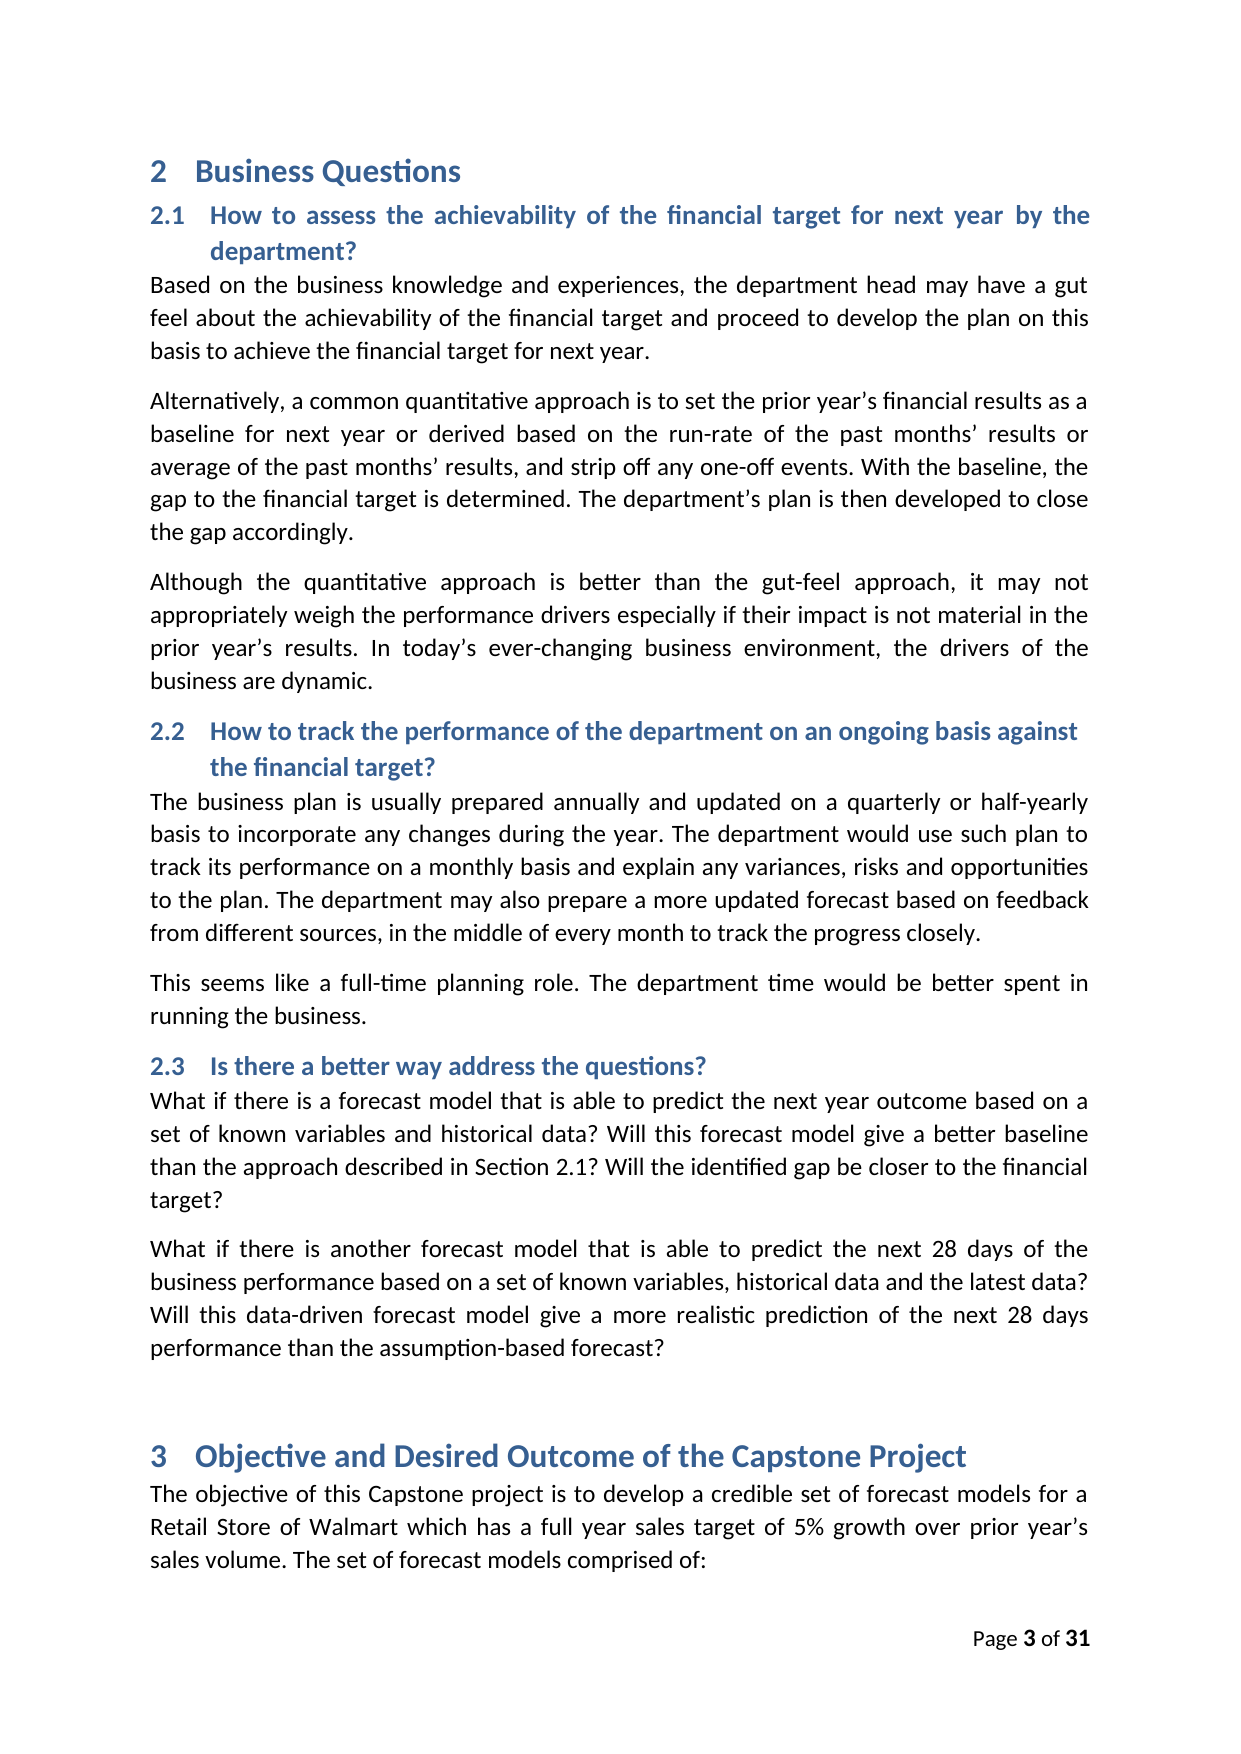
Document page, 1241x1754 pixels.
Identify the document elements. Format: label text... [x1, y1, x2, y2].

text Based on the business knowledge and experiences, the department head may have a gut feel about the achievability of the financial target and proceed to develop the plan on this basis to achieve the financial target for next year. [150, 269, 1090, 366]
subtitle Is there a better way address the questions? [150, 1049, 1090, 1082]
subtitle How to track the performance of the department on an ongoing basis against the financial target? [150, 714, 1090, 783]
text The objective of this Capstone project is to develop a credible set of forecast models for a Retail Store of Walmart which has a full year sales target of 5% growth over prior year’s sales volume. The set of forecast models comprised of: [150, 1479, 1090, 1575]
text Alternatively, a common quantitative approach is to set the prior year’s financial results as a baseline for next year or derived based on the run-rate of the past months’ results or average of the past months’ results, and strip off any one-off events. With the baseline, the gap to the financial target is determined. The department’s plan is then developed to close the gap accordingly. [150, 385, 1090, 547]
text Although the quantitative approach is better than the gut-feel approach, it may not appropriately weigh the performance drivers especially if their impact is not material in the prior year’s results. In today’s ever-changing business environment, the drivers of the business are dynamic. [150, 566, 1090, 695]
text The business plan is usually prepared annually and updated on a quarterly or half-yearly basis to incorporate any changes during the year. The department would use such plan to track its performance on a monthly basis and explain any variances, risks and opportunities to the plan. The department may also prepare a more updated forecast based on feedback from different sources, in the middle of every month to track the progress closely. [150, 786, 1090, 948]
subtitle Business Questions [150, 150, 1090, 191]
subtitle How to assess the achievability of the financial target for next year by the department? [150, 198, 1090, 267]
text This seems like a full-time planning role. The department time would be better spent in running the business. [150, 967, 1090, 1030]
subtitle Objective and Desired Outcome of the Capstone Project [150, 1435, 1090, 1475]
text What if there is a forecast model that is able to predict the next year outcome based on a set of known variables and historical data? Will this forecast model give a better baseline than the approach described in Section 2.1? Will the identified gap be closer to the financial target? [150, 1085, 1090, 1214]
text What if there is another forecast model that is able to predict the next 28 days of the business performance based on a set of known variables, historical data and the latest data? Will this data-driven forecast model give a more realistic prediction of the next 28 days performance than the assumption-based forecast? [150, 1233, 1090, 1363]
